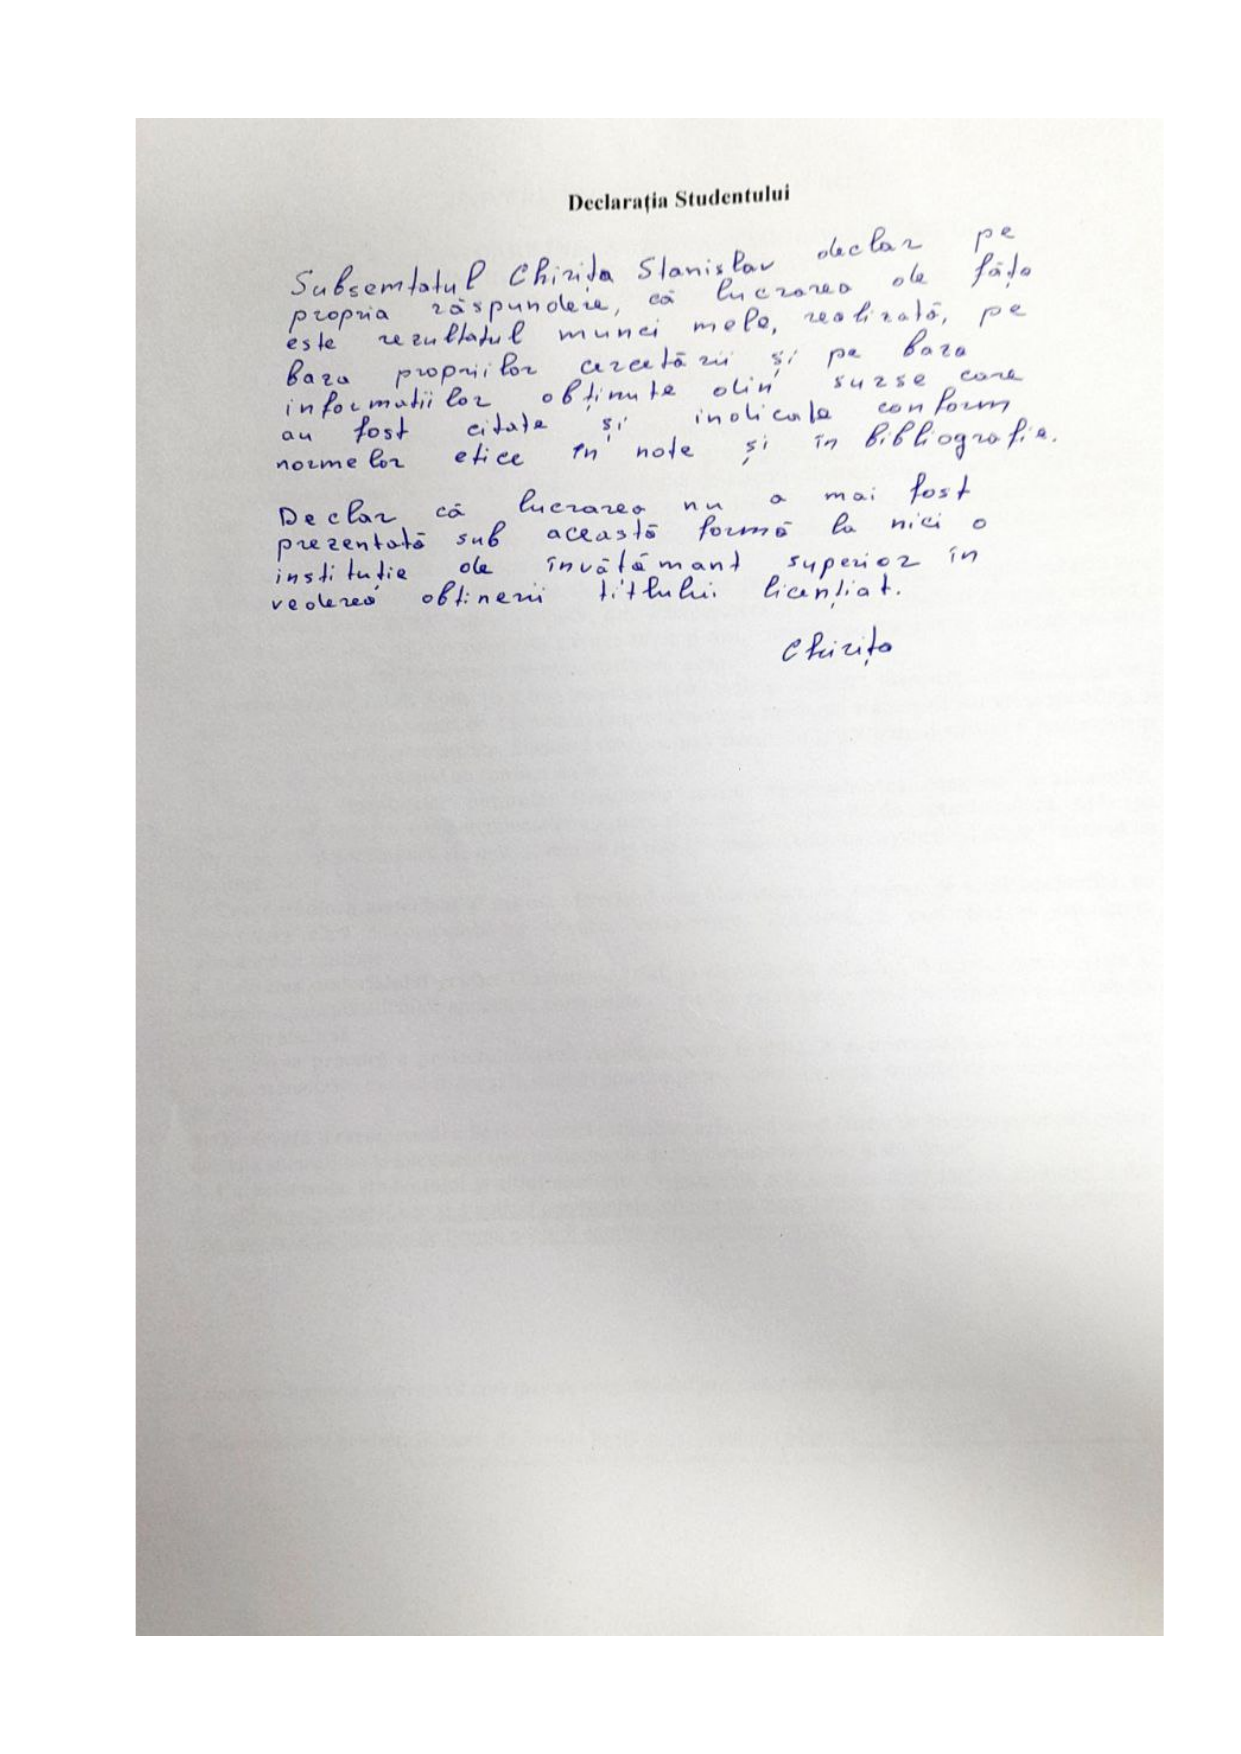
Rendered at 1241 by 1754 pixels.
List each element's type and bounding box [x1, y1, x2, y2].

picture [135, 118, 1164, 1636]
